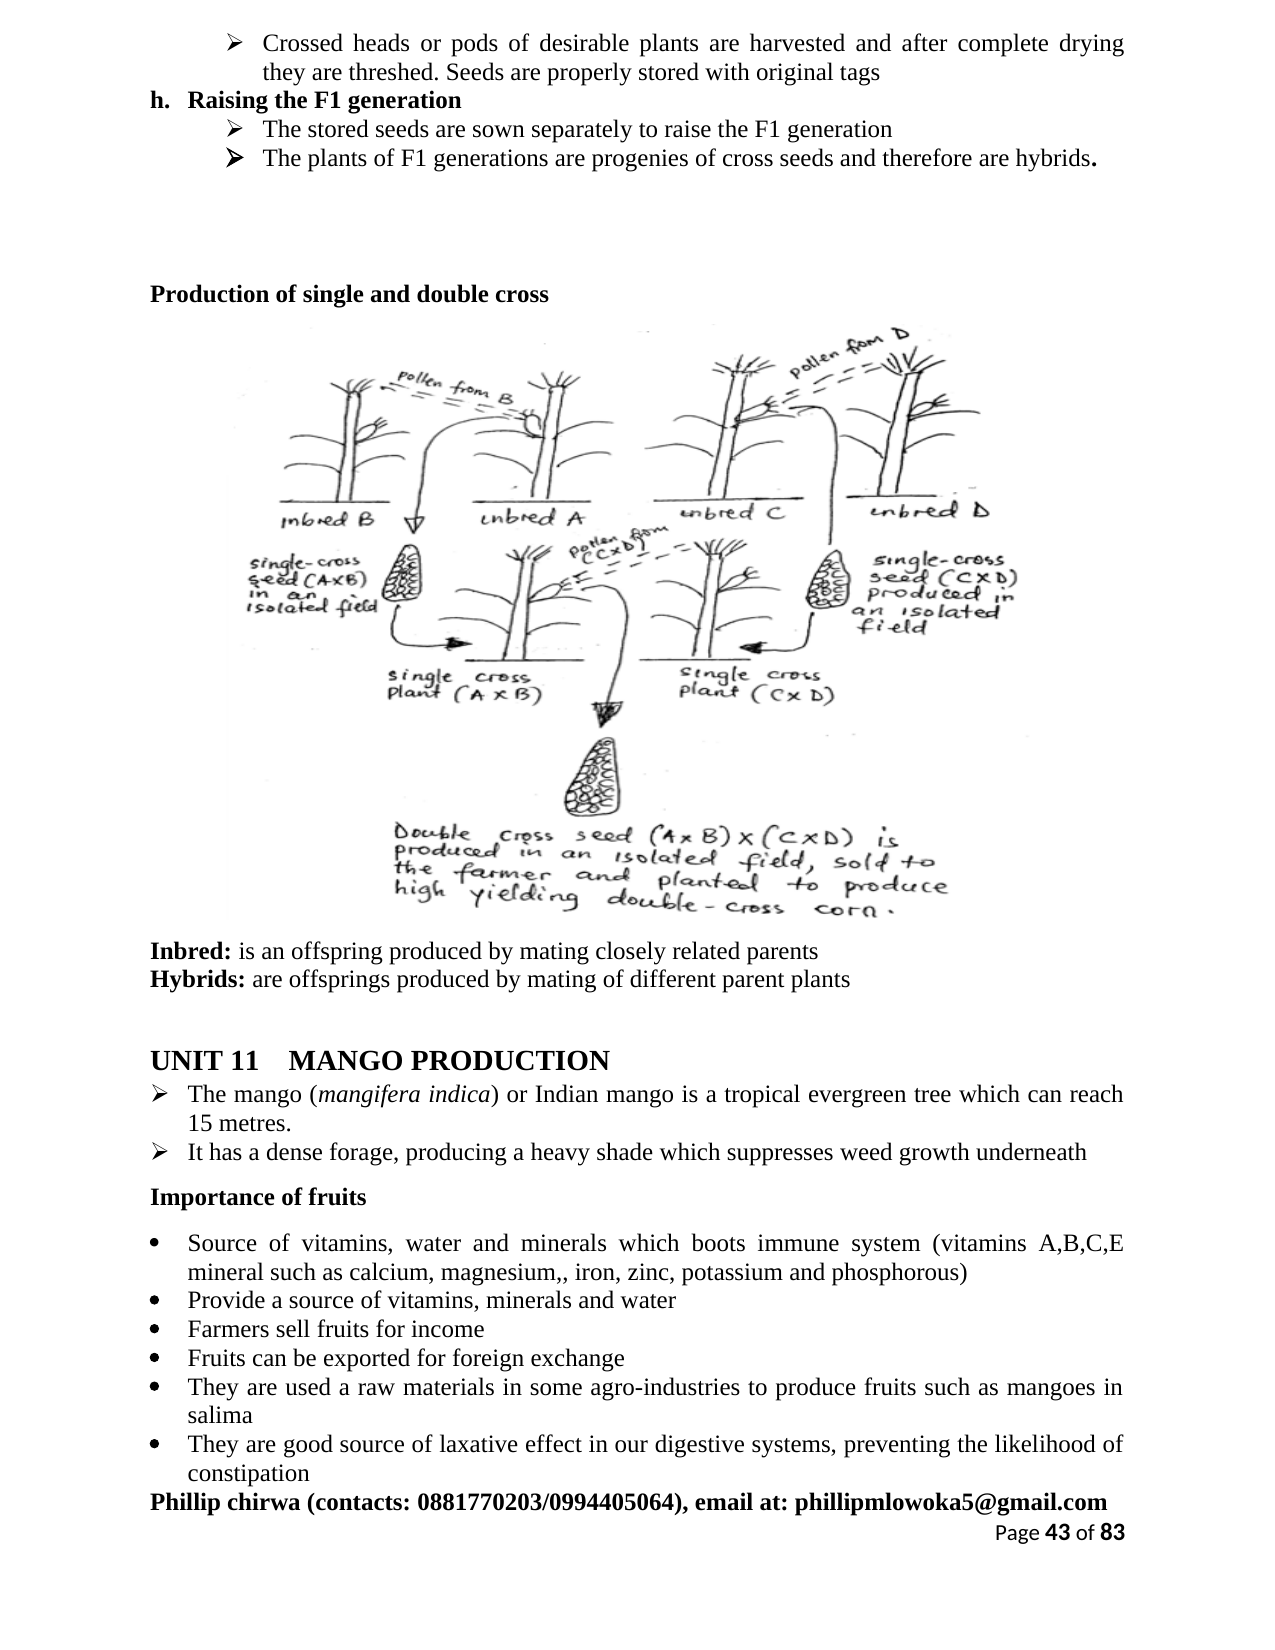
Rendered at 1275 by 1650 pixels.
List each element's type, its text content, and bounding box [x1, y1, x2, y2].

list It has a dense forage, producing a heavy shade which suppresses weed growth underneath [150, 1137, 1125, 1166]
list Source of vitamins, water and minerals which boots immune system (vitamins A,B,C,E mineral such as calcium, magnesium,, iron, zinc, potassium and phosphorous) [150, 1228, 1125, 1285]
list The mango (mangifera indica) or Indian mango is a tropical evergreen tree which can reach 15 metres. [150, 1079, 1125, 1137]
list Provide a source of vitamins, minerals and water [150, 1285, 1125, 1314]
list They are used a raw materials in some agro-industries to produce fruits such as mangoes in salima [150, 1372, 1125, 1429]
text Inbred: is an offspring produced by mating closely related parents [150, 936, 1125, 964]
list The stored seeds are sown separately to raise the F1 generation [225, 114, 1125, 143]
list Farmers sell fruits for income [150, 1314, 1125, 1343]
list They are good source of laxative effect in our digestive systems, preventing the likelihood of constipation [150, 1429, 1125, 1487]
text Importance of fruits [150, 1182, 1125, 1211]
list Fruits can be exported for foreign exchange [150, 1343, 1125, 1372]
list Crossed heads or pods of desirable plants are harvested and after complete drying they are threshed. Seeds are properly stored with original tags [225, 28, 1125, 86]
text Hybrids: are offsprings produced by mating of different parent plants [150, 964, 1125, 993]
subtitle UNIT 11 MANGO PRODUCTION [150, 1043, 1125, 1077]
list Raising the F1 generation [150, 86, 1125, 114]
text Production of single and double cross [150, 279, 1125, 308]
list The plants of F1 generations are progenies of cross seeds and therefore are hybrids. [225, 143, 1125, 172]
picture [225, 324, 1148, 920]
